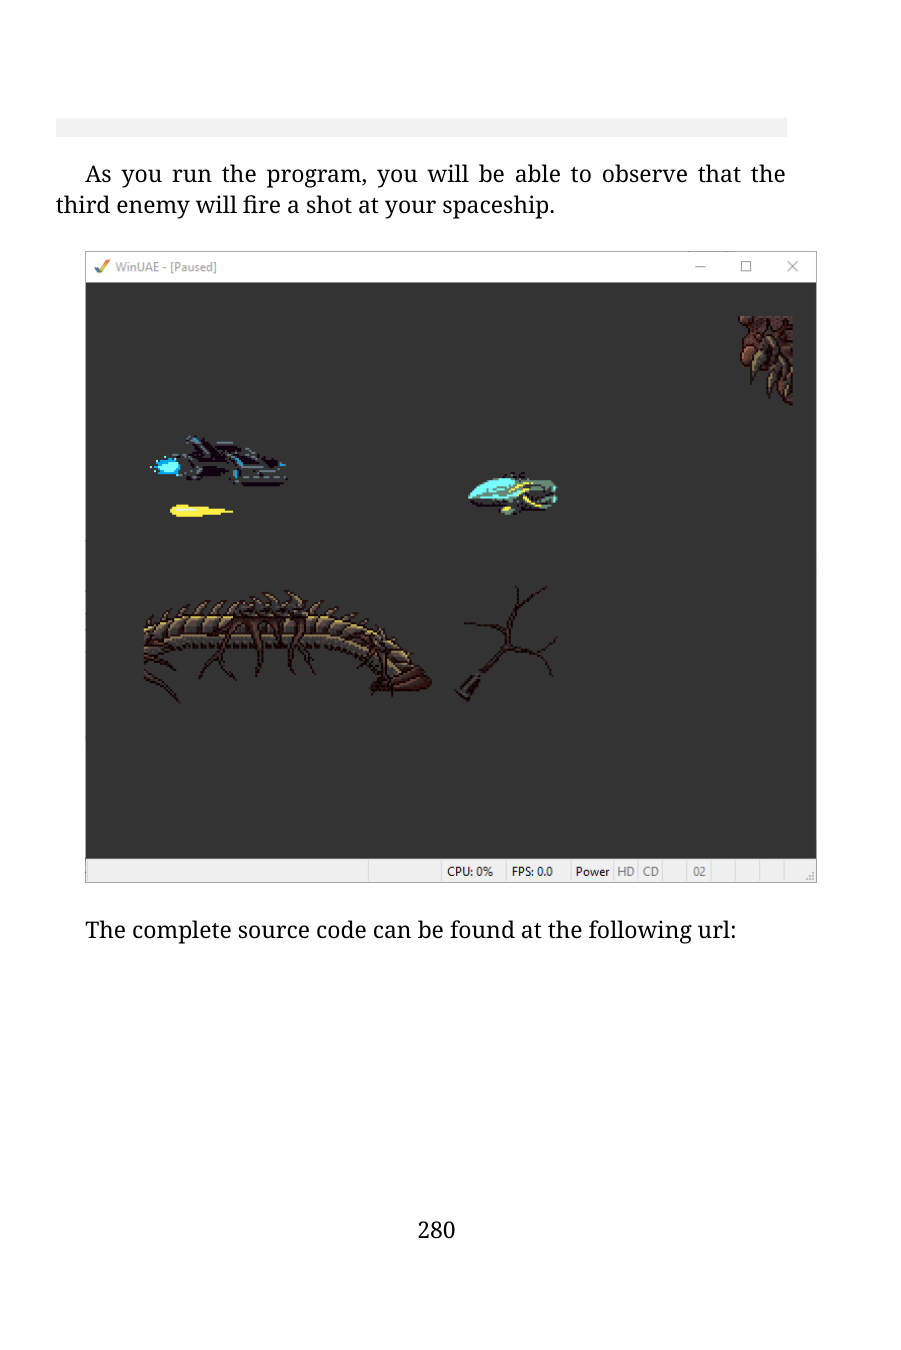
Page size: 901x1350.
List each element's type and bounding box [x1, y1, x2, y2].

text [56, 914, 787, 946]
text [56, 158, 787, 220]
picture [85, 251, 817, 883]
